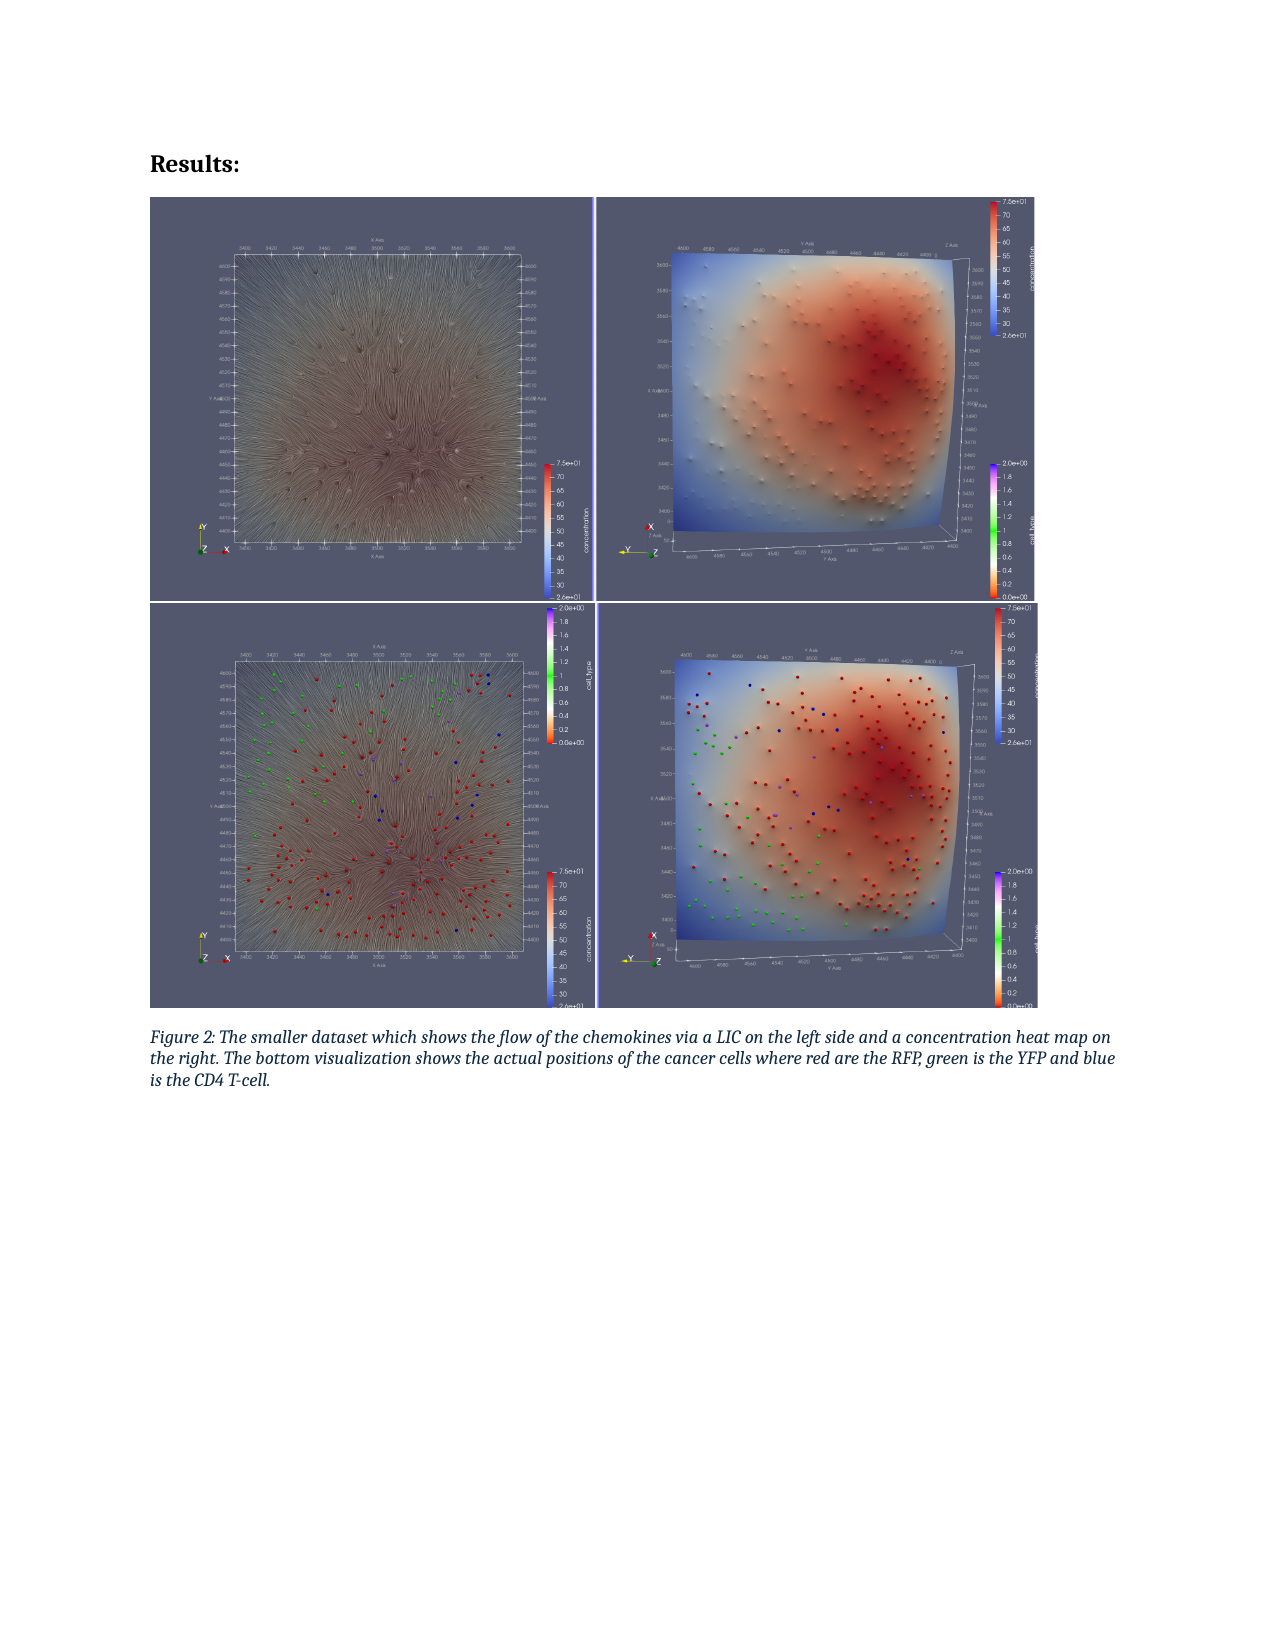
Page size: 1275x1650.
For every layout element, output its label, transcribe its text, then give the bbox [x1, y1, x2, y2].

picture [150, 603, 1038, 1008]
picture [150, 197, 1035, 601]
text Results: [150, 150, 1125, 179]
